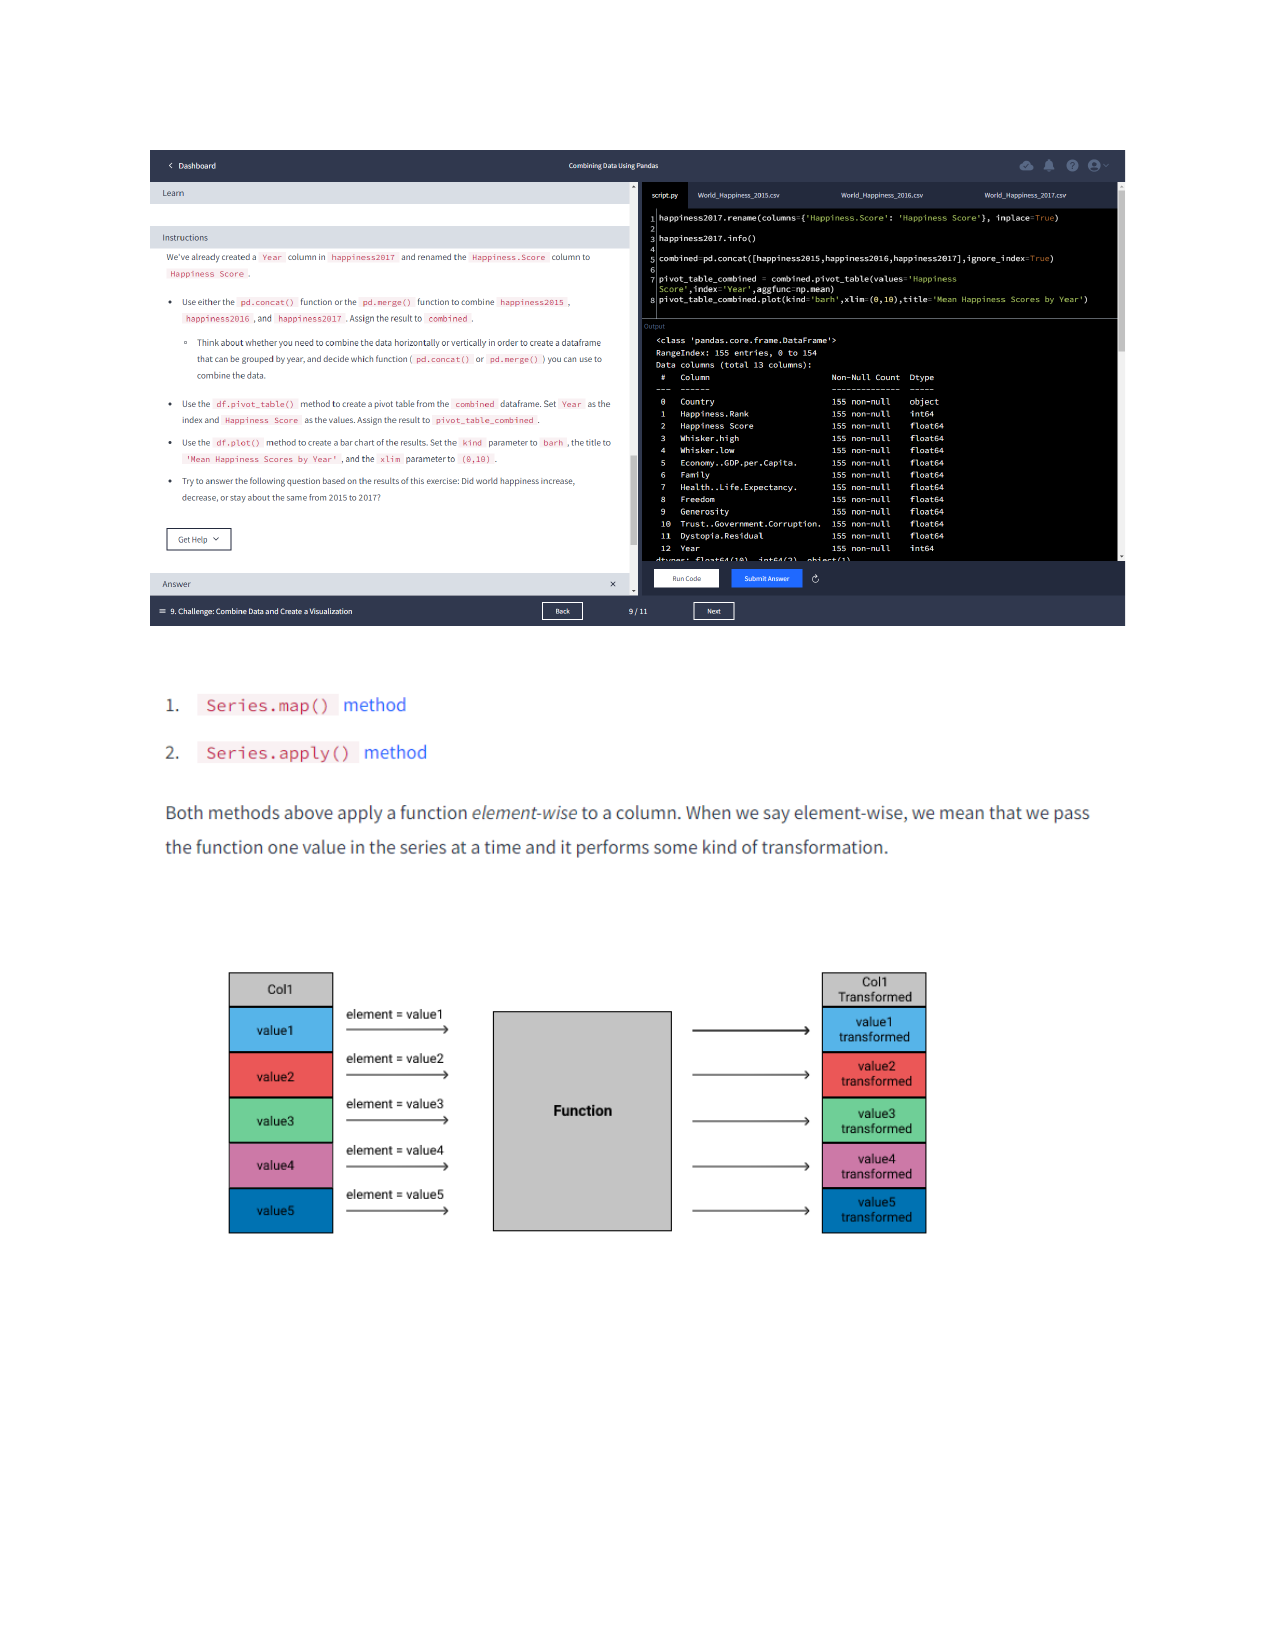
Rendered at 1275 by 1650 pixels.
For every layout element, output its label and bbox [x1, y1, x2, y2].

picture [150, 681, 1125, 1295]
picture [150, 150, 1125, 626]
